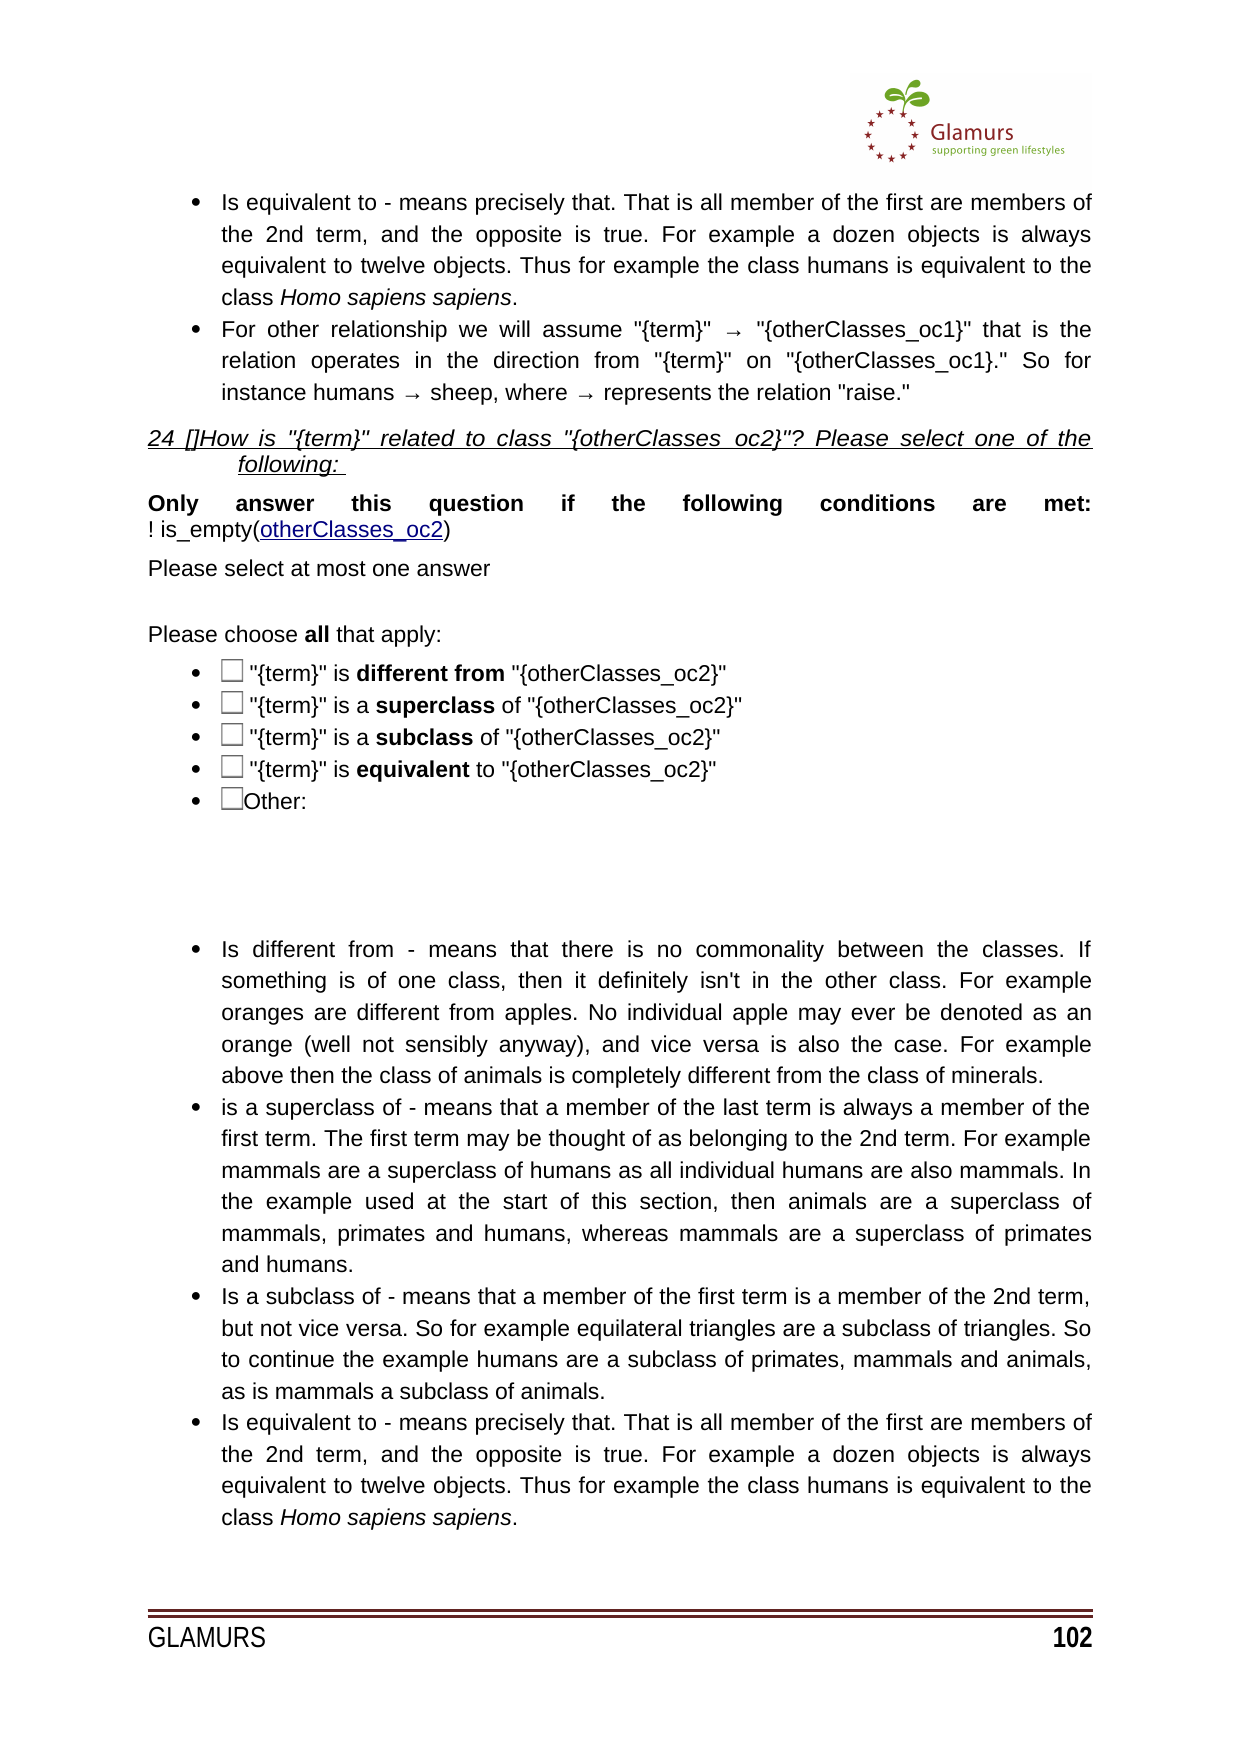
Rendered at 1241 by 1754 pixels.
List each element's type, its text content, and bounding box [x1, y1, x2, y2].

list Other: [192, 787, 1093, 814]
picture [849, 73, 1093, 190]
picture [221, 691, 244, 714]
list Is equivalent to - means precisely that. That is all member of the first are members of the 2nd term, and the opposite is true. For example a dozen objects is always equivalent to twelve objects. Thus for example the class humans is equivalent to the class Homo sapiens sapiens. [192, 1409, 1093, 1530]
subtitle 24 []How is "{term}" related to class "{otherClasses_oc2}"? Please select one of the following: [148, 449, 1093, 478]
list Is equivalent to - means precisely that. That is all member of the first are members of the 2nd term, and the opposite is true. For example a dozen objects is always equivalent to twelve objects. Thus for example the class humans is equivalent to the class Homo sapiens sapiens. [192, 189, 1093, 310]
list Is different from - means that there is no commonality between the classes. If something is of one class, then it definitely isn't in the other class. For example oranges are different from apples. No individual apple may ever be denoted as an orange (well not sensibly anyway), and vice versa is also the case. For example above then the class of animals is completely different from the class of minerals. [192, 936, 1093, 1088]
list "{term}" is equivalent to "{otherClasses_oc2}" [192, 755, 1093, 782]
picture [221, 659, 244, 682]
list "{term}" is different from "{otherClasses_oc2}" [192, 659, 1093, 686]
text Only answer this question if the following conditions are met: ! is_empty(otherClasses_oc2) [148, 490, 1093, 543]
text Please choose all that apply: [148, 594, 1093, 647]
text Please select at most one answer [148, 555, 1093, 582]
picture [221, 787, 244, 810]
list Is a subclass of - means that a member of the first term is a member of the 2nd term, but not vice versa. So for example equilateral triangles are a subclass of triangles. So to continue the example humans are a subclass of primates, mammals and animals, as is mammals a subclass of animals. [192, 1283, 1093, 1404]
list "{term}" is a subclass of "{otherClasses_oc2}" [192, 723, 1093, 750]
list is a superclass of - means that a member of the last term is always a member of the first term. The first term may be thought of as belonging to the 2nd term. For example mammals are a superclass of humans as all individual humans are also mammals. In the example used at the start of this section, then animals are a superclass of mammals, primates and humans, whereas mammals are a superclass of primates and humans. [192, 1094, 1093, 1278]
list For other relationship we will assume "{term}" → "{otherClasses_oc1}" that is the relation operates in the direction from "{term}" on "{otherClasses_oc1}." So for instance humans → sheep, where → represents the relation "raise." [192, 316, 1093, 405]
list "{term}" is a superclass of "{otherClasses_oc2}" [192, 691, 1093, 718]
picture [221, 723, 244, 746]
picture [221, 755, 244, 778]
subtitle 24 []How is "{term}" related to class "{otherClasses_oc2}"? Please select one of the following: [148, 425, 1093, 448]
